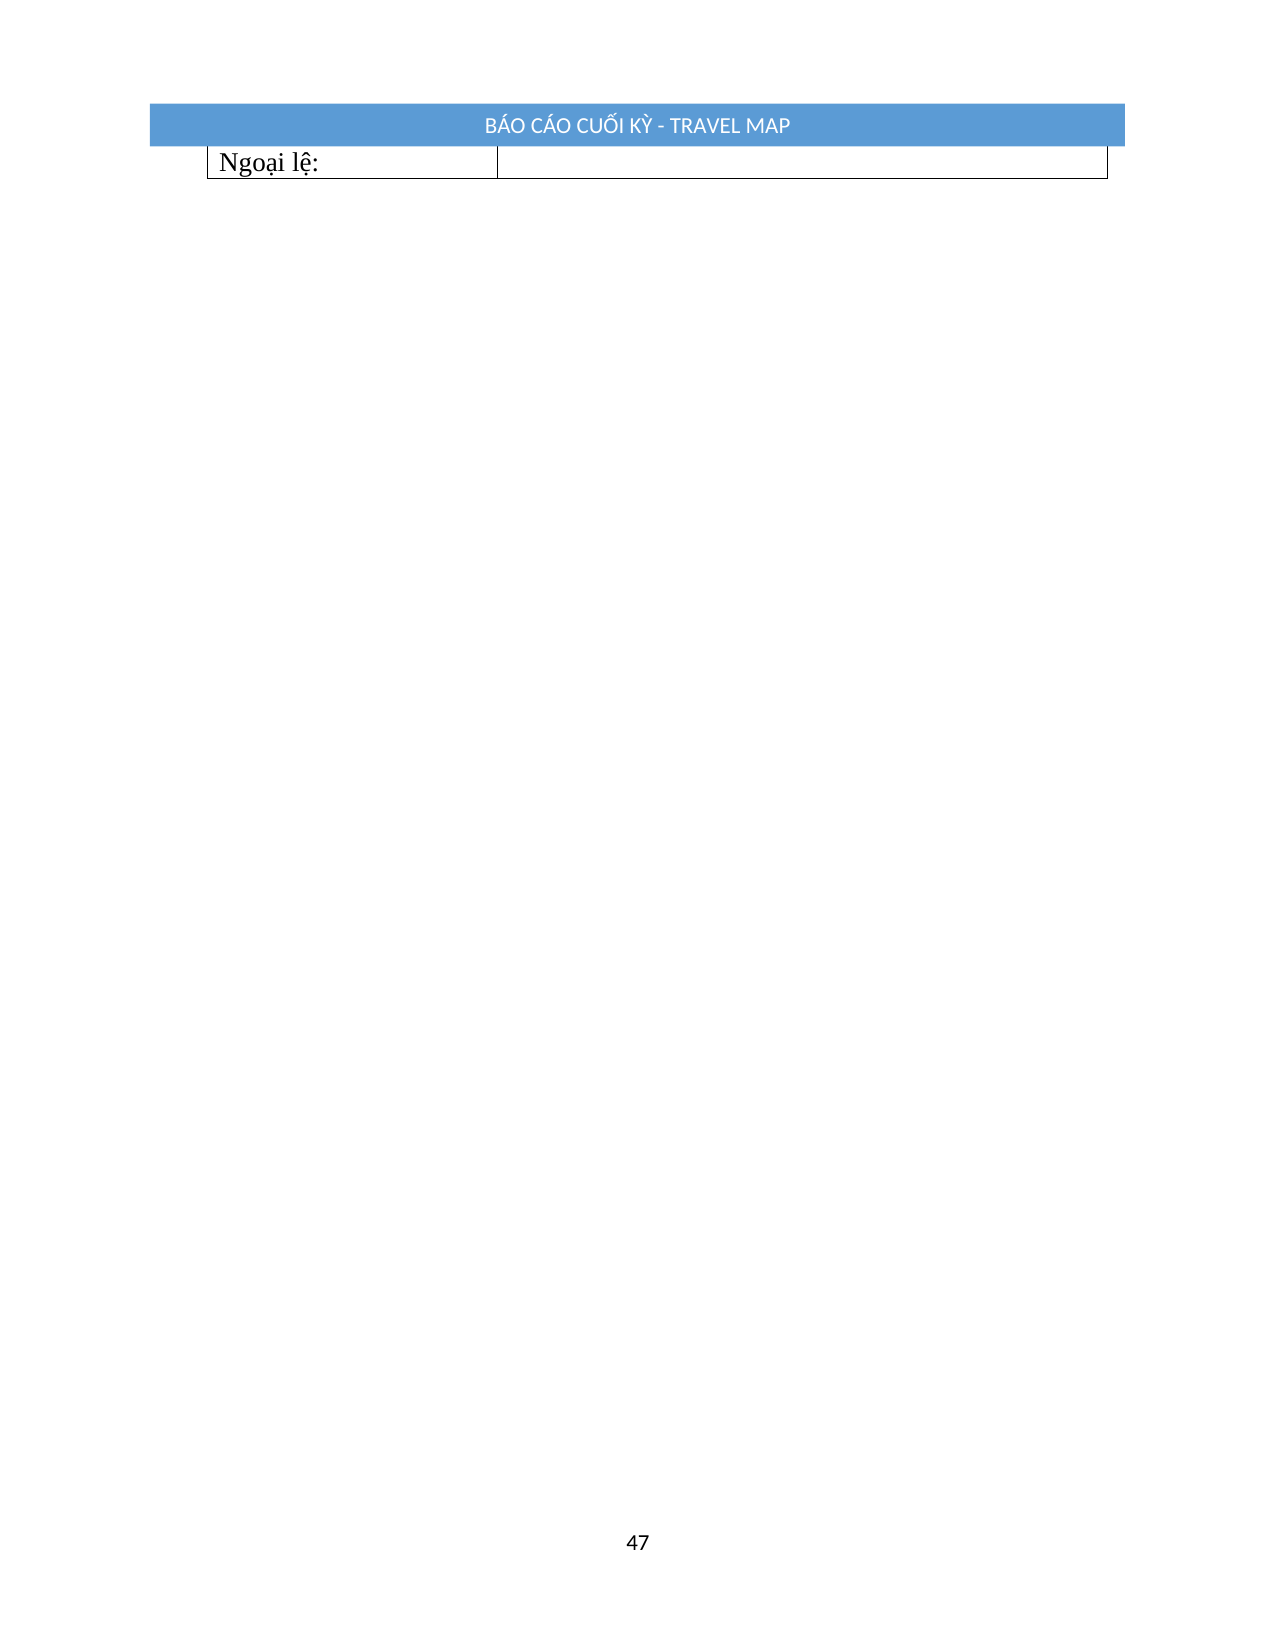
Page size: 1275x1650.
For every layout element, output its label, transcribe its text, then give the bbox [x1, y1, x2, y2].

table_cell Ngoại lệ: [208, 147, 497, 178]
table_cell [498, 147, 1107, 178]
